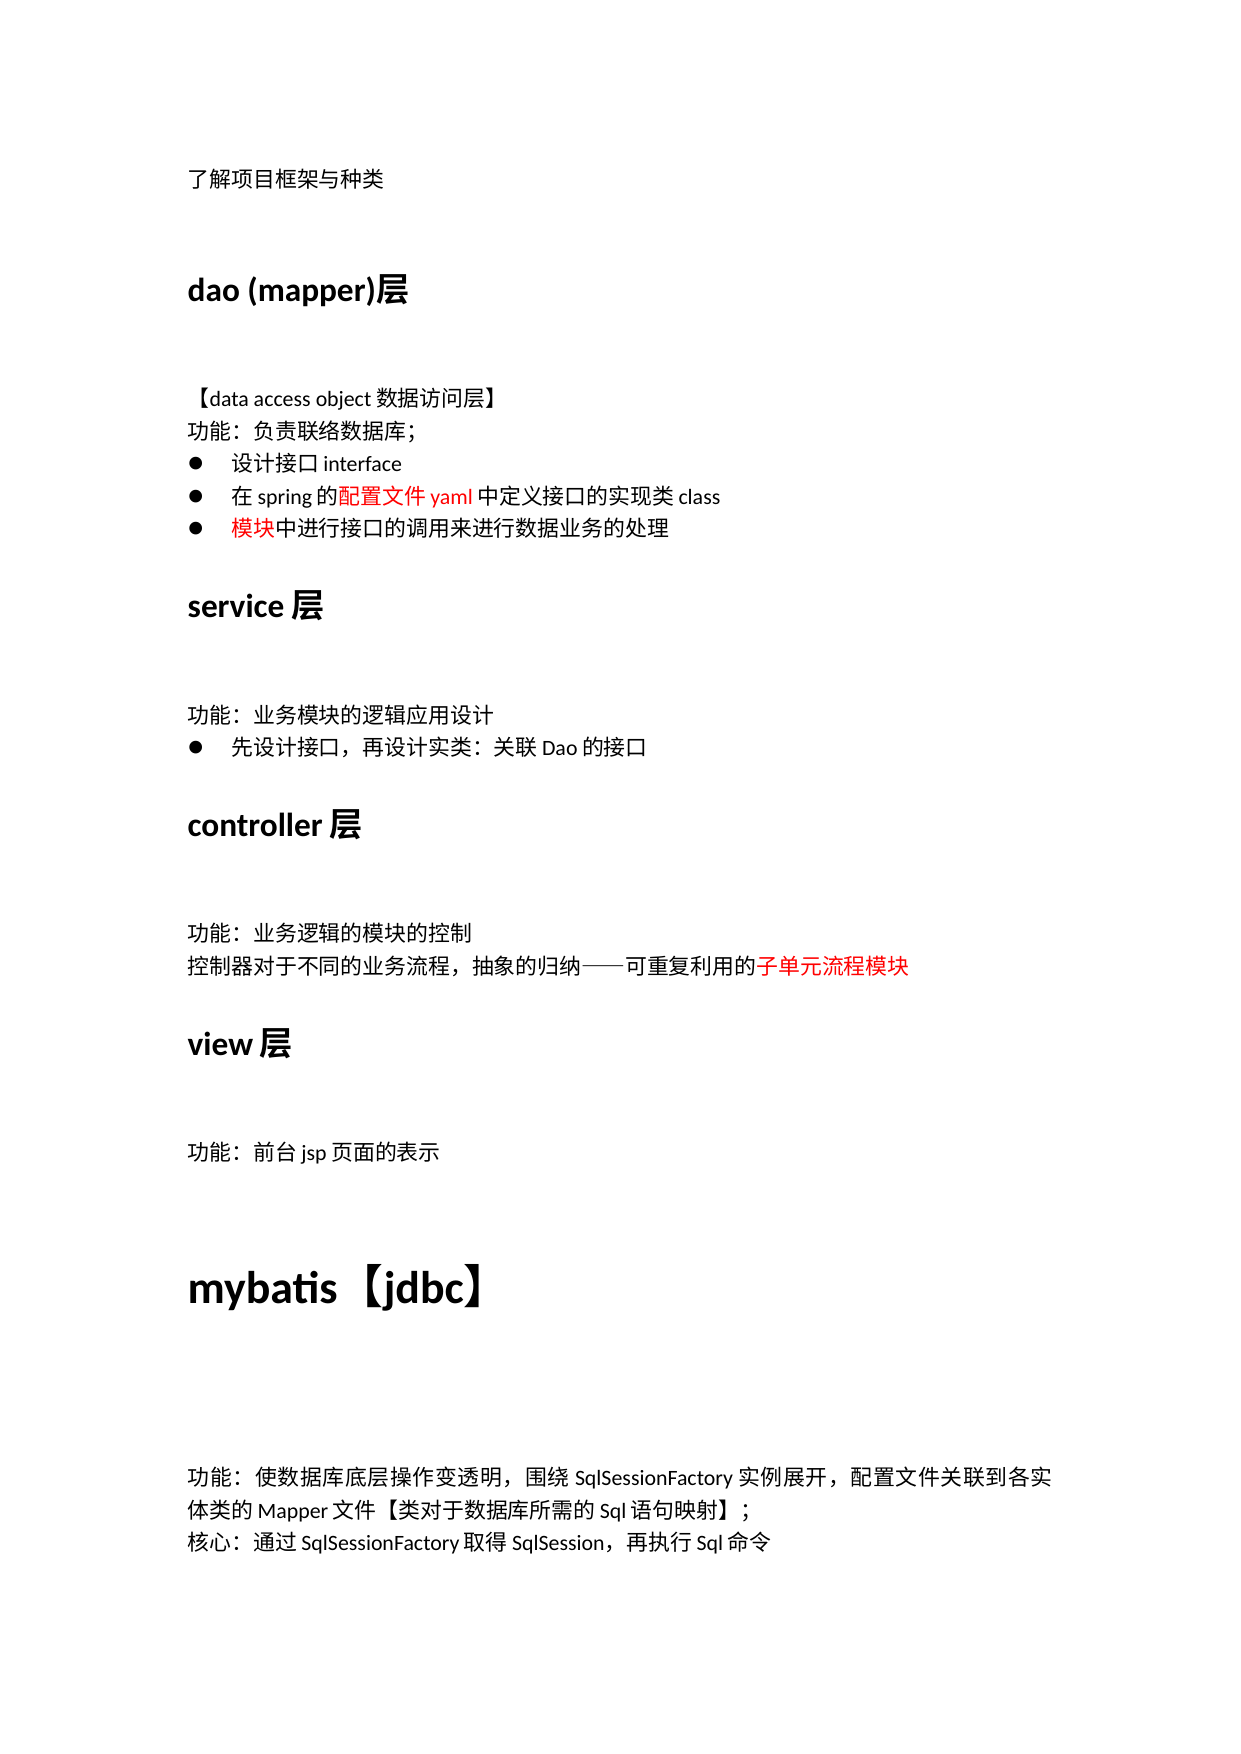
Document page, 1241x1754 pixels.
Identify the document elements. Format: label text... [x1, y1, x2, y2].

subtitle dao (mapper)层 [187, 254, 1053, 319]
text 核心：通过SqlSessionFactory取得SqlSession，再执行Sql命令 [187, 1525, 1053, 1557]
list 先设计接口，再设计实类：关联Dao的接口 [187, 730, 1053, 762]
list 模块中进行接口的调用来进行数据业务的处理 [187, 511, 1053, 543]
text 控制器对于不同的业务流程，抽象的归纳——可重复利用的子单元流程模块 [187, 948, 1053, 981]
text 功能：业务逻辑的模块的控制 [187, 916, 1053, 948]
subtitle mybatis【jdbc】 [187, 1235, 1053, 1333]
text 功能：使数据库底层操作变透明，围绕SqlSessionFactory实例展开，配置文件关联到各实体类的Mapper文件【类对于数据库所需的Sql语句映射】； [187, 1460, 1053, 1525]
subtitle controller层 [187, 789, 1053, 854]
subtitle service层 [187, 570, 1053, 635]
list 功能：业务模块的逻辑应用设计 [187, 697, 1053, 730]
text 【data access object数据访问层】 [187, 381, 1053, 413]
list 在spring的配置文件yaml中定义接口的实现类class [187, 478, 1053, 511]
list 设计接口interface [187, 446, 1053, 478]
text 了解项目框架与种类 [187, 162, 1053, 194]
subtitle view层 [187, 1008, 1053, 1073]
text 功能：前台jsp页面的表示 [187, 1135, 1053, 1167]
list 功能：负责联络数据库； [187, 413, 1053, 446]
